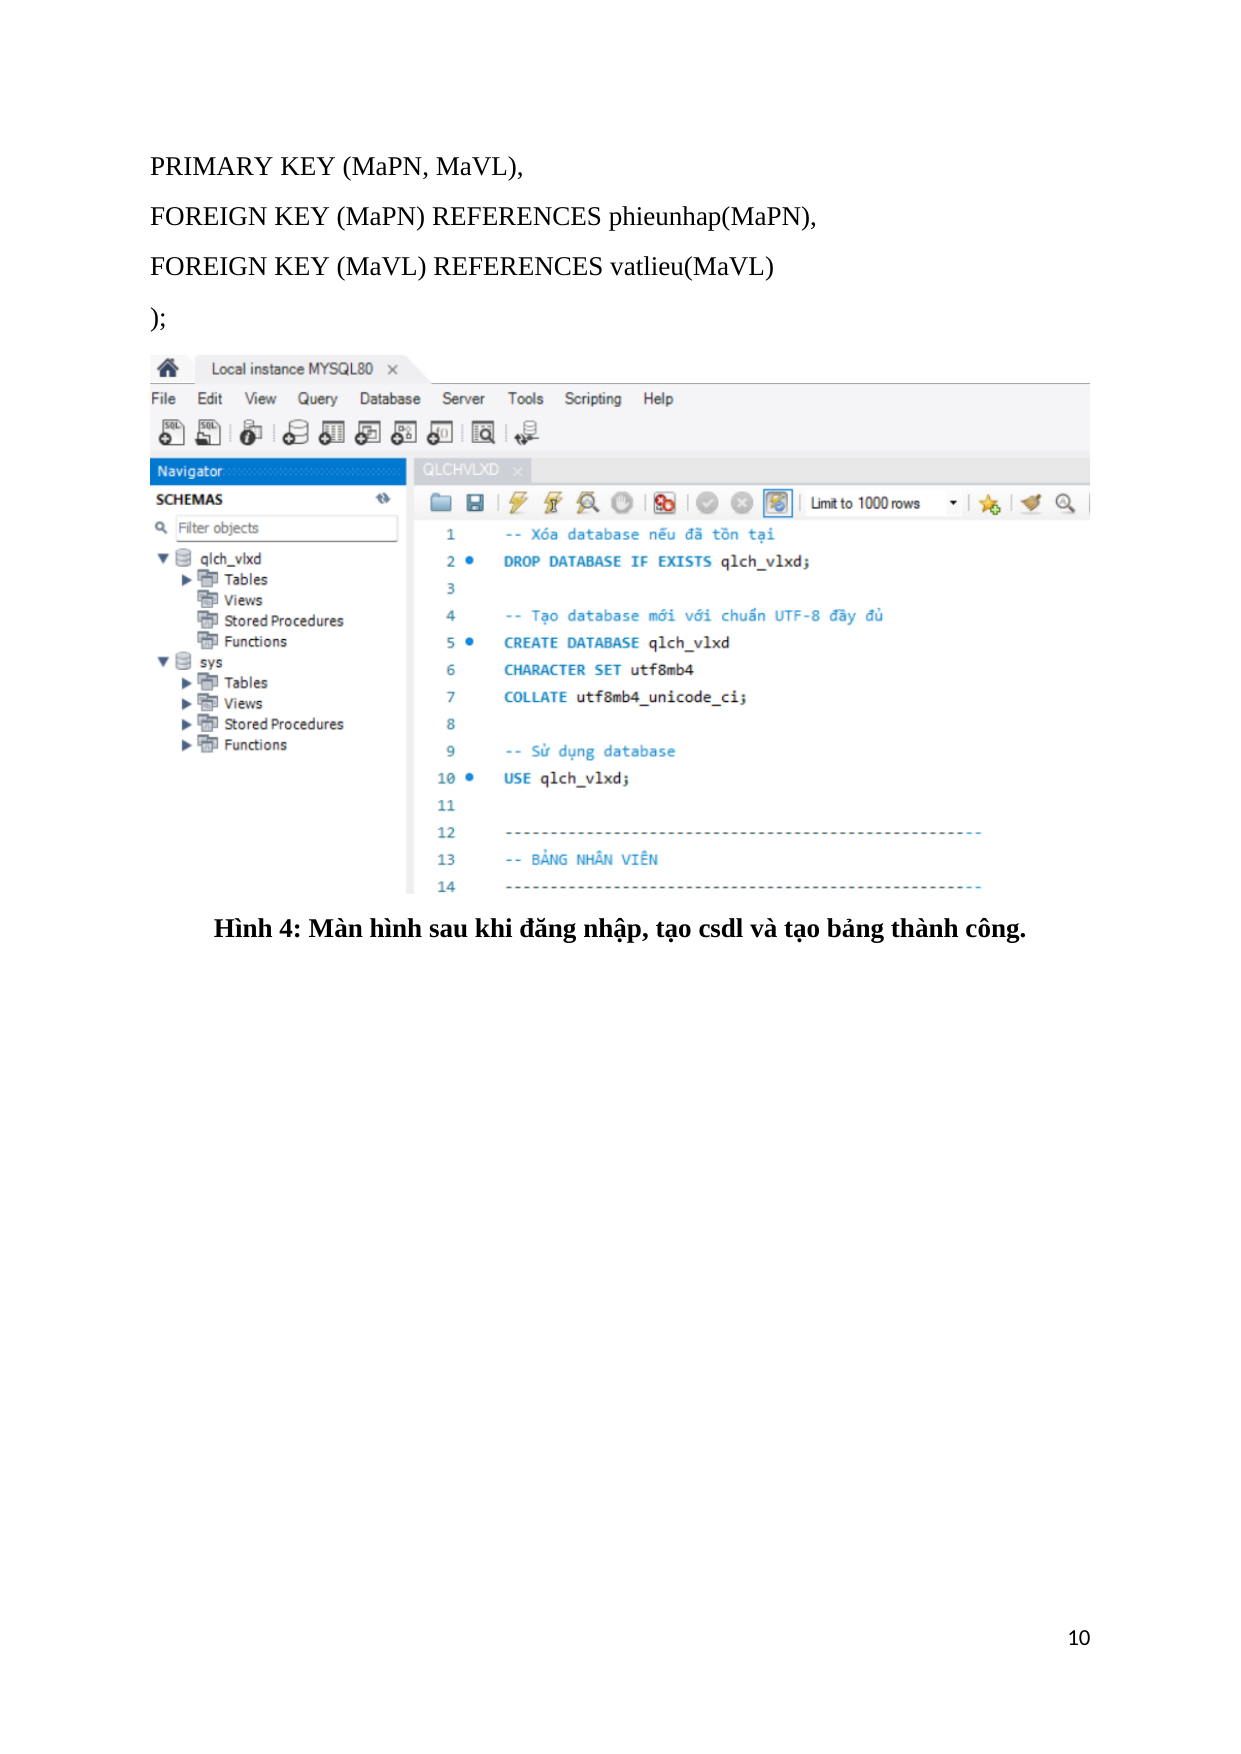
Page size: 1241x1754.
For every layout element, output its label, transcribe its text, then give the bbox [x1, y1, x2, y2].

text PRIMARY KEY (MaPN, MaVL), [150, 150, 1090, 181]
picture [150, 350, 1091, 894]
text FOREIGN KEY (MaVL) REFERENCES vatlieu(MaVL) [150, 250, 1090, 282]
text ); [150, 301, 1090, 332]
text FOREIGN KEY (MaPN) REFERENCES phieunhap(MaPN), [150, 200, 1090, 231]
text Hình 4: Màn hình sau khi đăng nhập, tạo csdl và tạo bảng thành công. [150, 912, 1090, 943]
